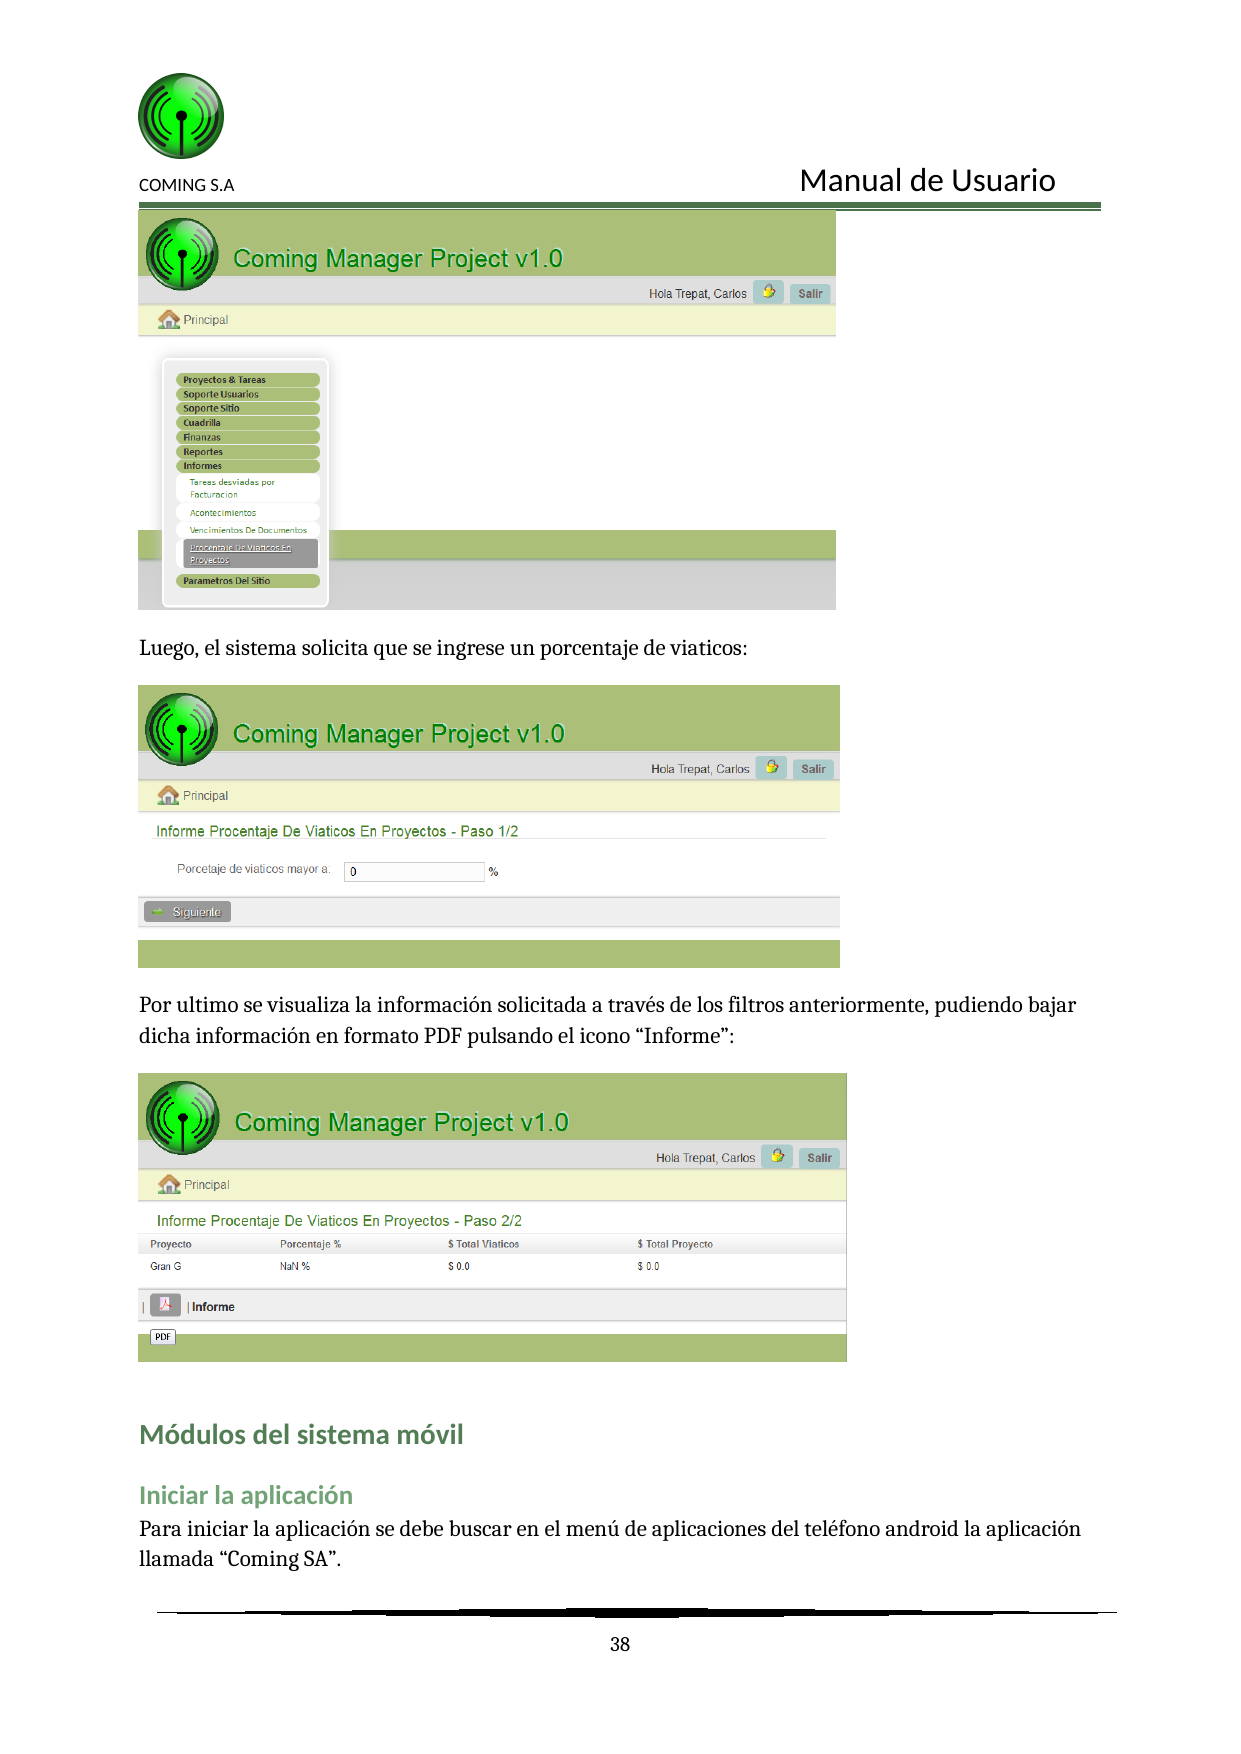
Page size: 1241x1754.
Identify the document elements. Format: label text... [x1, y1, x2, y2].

subtitle Iniciar la aplicación [139, 1478, 1101, 1511]
picture [138, 210, 836, 610]
picture [138, 73, 224, 159]
picture [138, 685, 840, 968]
picture [138, 1073, 847, 1362]
text Por ultimo se visualiza la información solicitada a través de los filtros anteriormente, pudiendo bajar dicha información en formato PDF pulsando el icono “Informe”: [139, 992, 1101, 1049]
text Luego, el sistema solicita que se ingrese un porcentaje de viaticos: [139, 635, 1101, 661]
text Para iniciar la aplicación se debe buscar en el menú de aplicaciones del teléfono android la aplicación llamada “Coming SA”. [139, 1516, 1101, 1572]
subtitle Módulos del sistema móvil [139, 1416, 1101, 1452]
